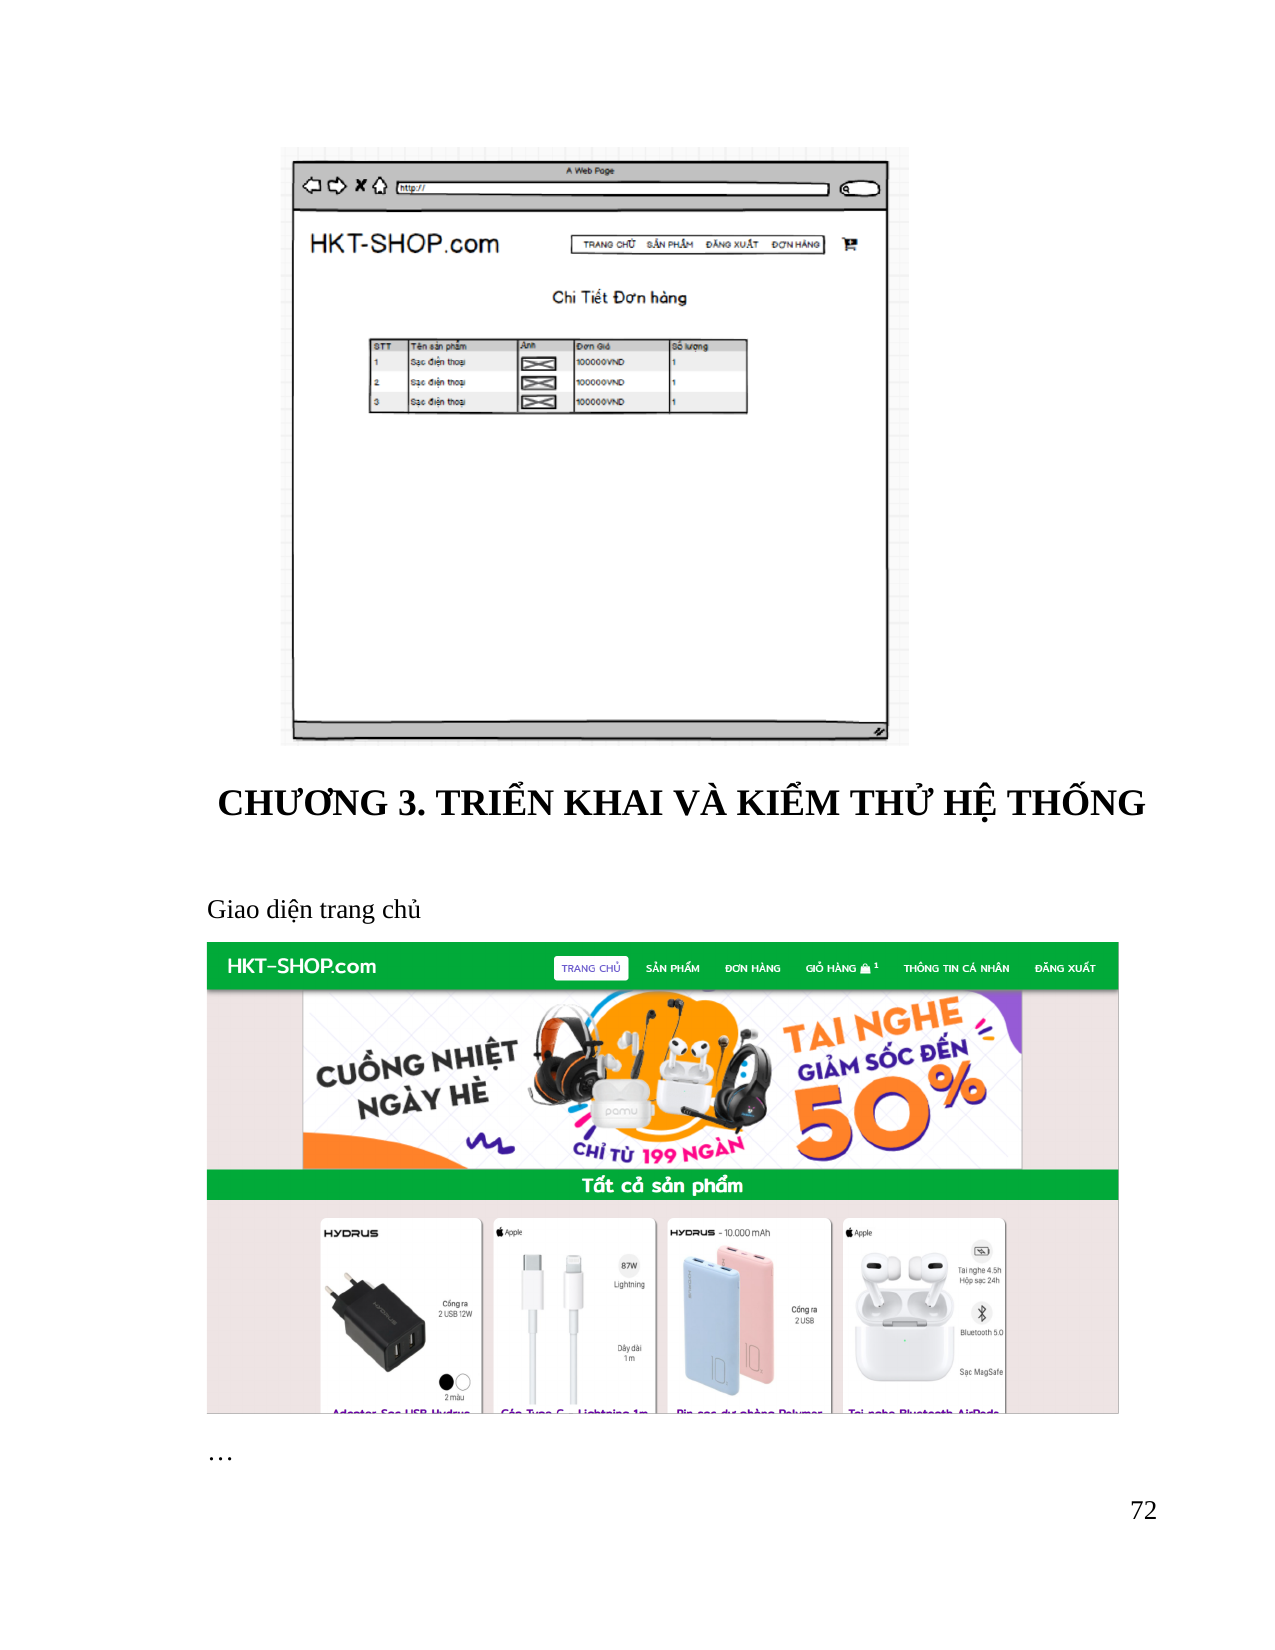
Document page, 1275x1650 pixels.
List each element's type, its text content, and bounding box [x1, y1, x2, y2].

text … [207, 1435, 1157, 1466]
subtitle TRIỂN KHAI VÀ KIỂM THỬ HỆ THỐNG [207, 780, 1157, 823]
picture [280, 147, 909, 746]
text Giao diện trang chủ [207, 893, 1157, 924]
picture [206, 942, 1128, 1418]
